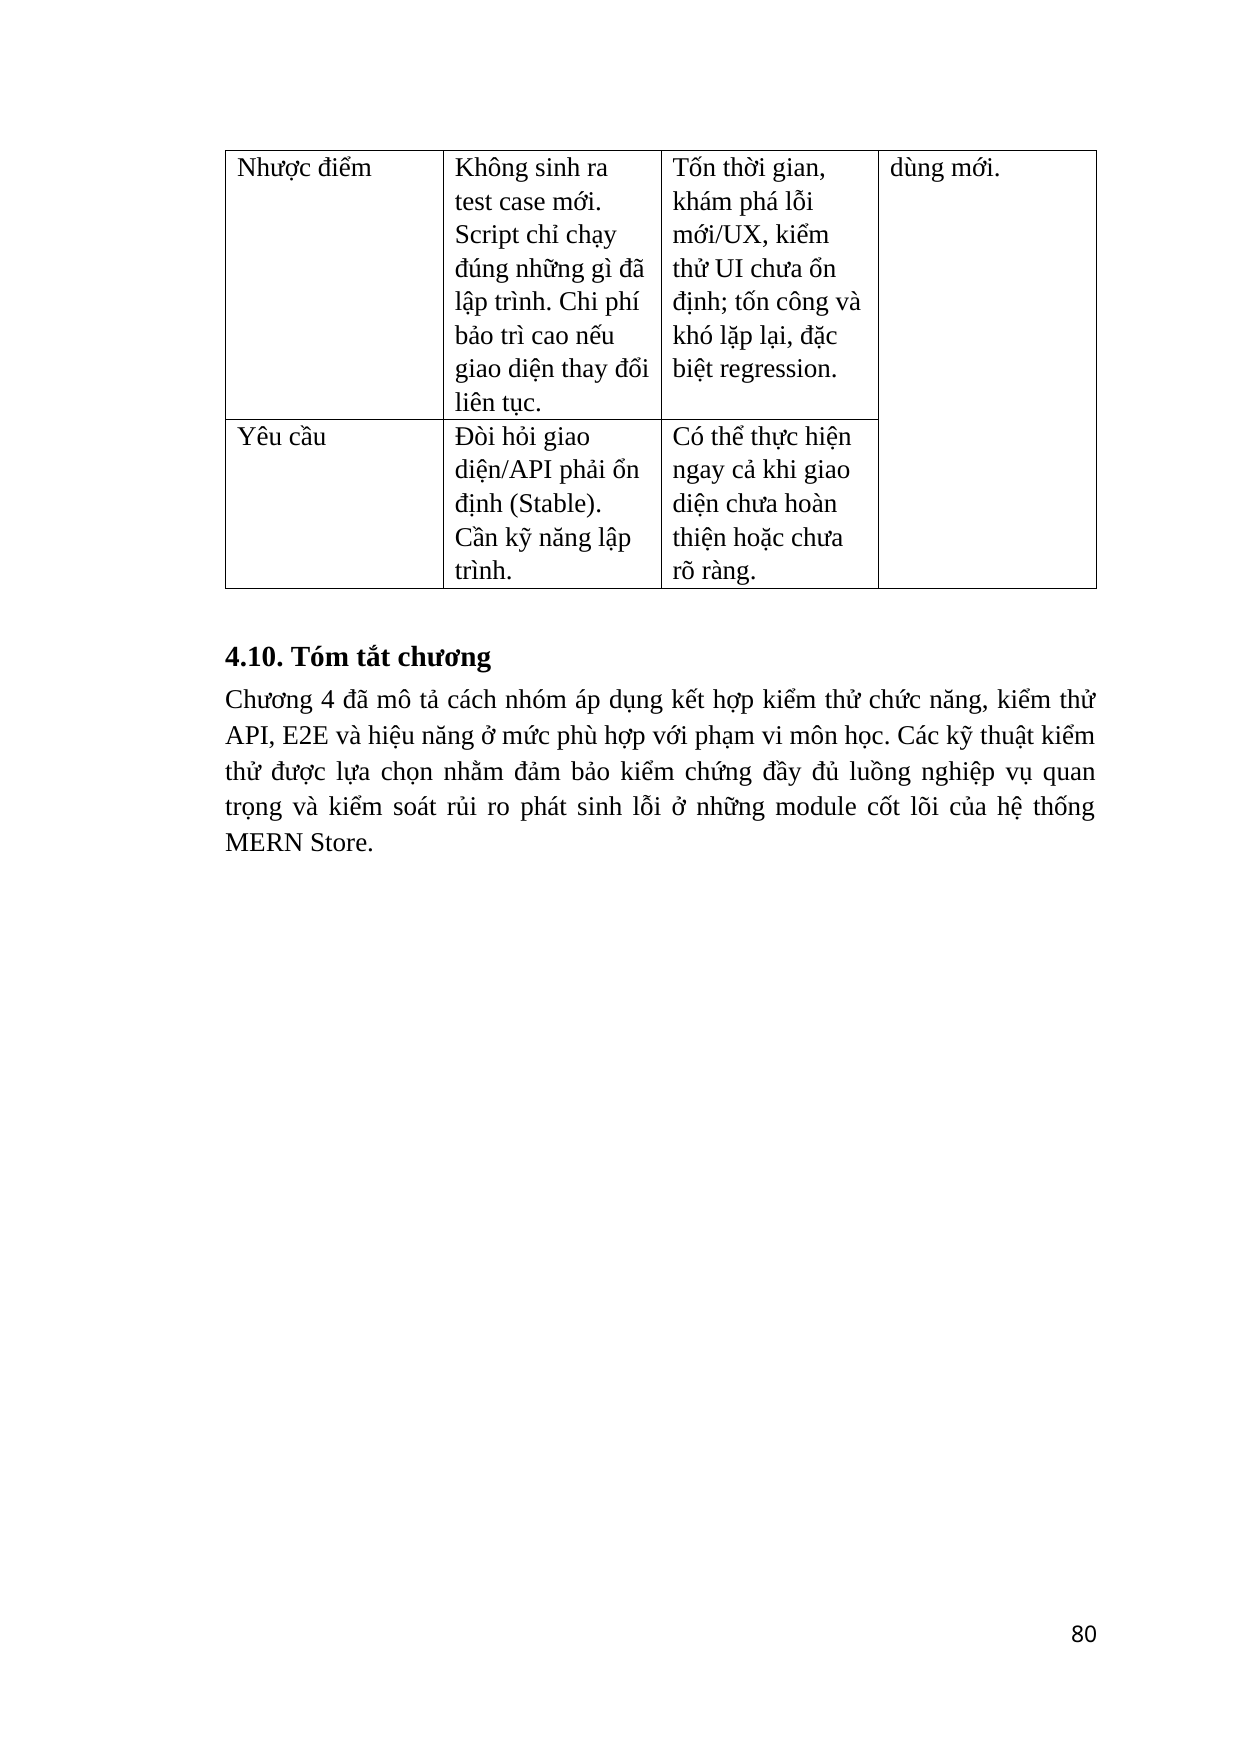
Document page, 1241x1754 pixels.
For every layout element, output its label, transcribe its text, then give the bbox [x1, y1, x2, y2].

table_cell Có thể thực hiện ngay cả khi giao diện chưa hoàn thiện hoặc chưa rõ ràng. [662, 420, 878, 587]
table_cell Yêu cầu [226, 420, 443, 587]
subtitle 4.10. Tóm tắt chương [225, 639, 1097, 672]
table_cell Nhược điểm [226, 151, 443, 419]
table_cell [879, 151, 1096, 587]
table_cell Không sinh ra test case mới. Script chỉ chạy đúng những gì đã lập trình. Chi phí bảo trì cao nếu giao diện thay đổi liên tục. [444, 151, 661, 419]
table_cell Tốn thời gian, khám phá lỗi mới/UX, kiểm thử UI chưa ổn định; tốn công và khó lặp lại, đặc biệt regression. [662, 151, 878, 419]
table_cell Đòi hỏi giao diện/API phải ổn định (Stable). Cần kỹ năng lập trình. [444, 420, 661, 587]
text Chương 4 đã mô tả cách nhóm áp dụng kết hợp kiểm thử chức năng, kiểm thử API, E2E và hiệu năng ở mức phù hợp với phạm vi môn học. Các kỹ thuật kiểm thử được lựa chọn nhằm đảm bảo kiểm chứng đầy đủ luồng nghiệp vụ quan trọng và kiểm soát rủi ro phát sinh lỗi ở những module cốt lõi của hệ thống MERN Store. [225, 683, 1097, 857]
